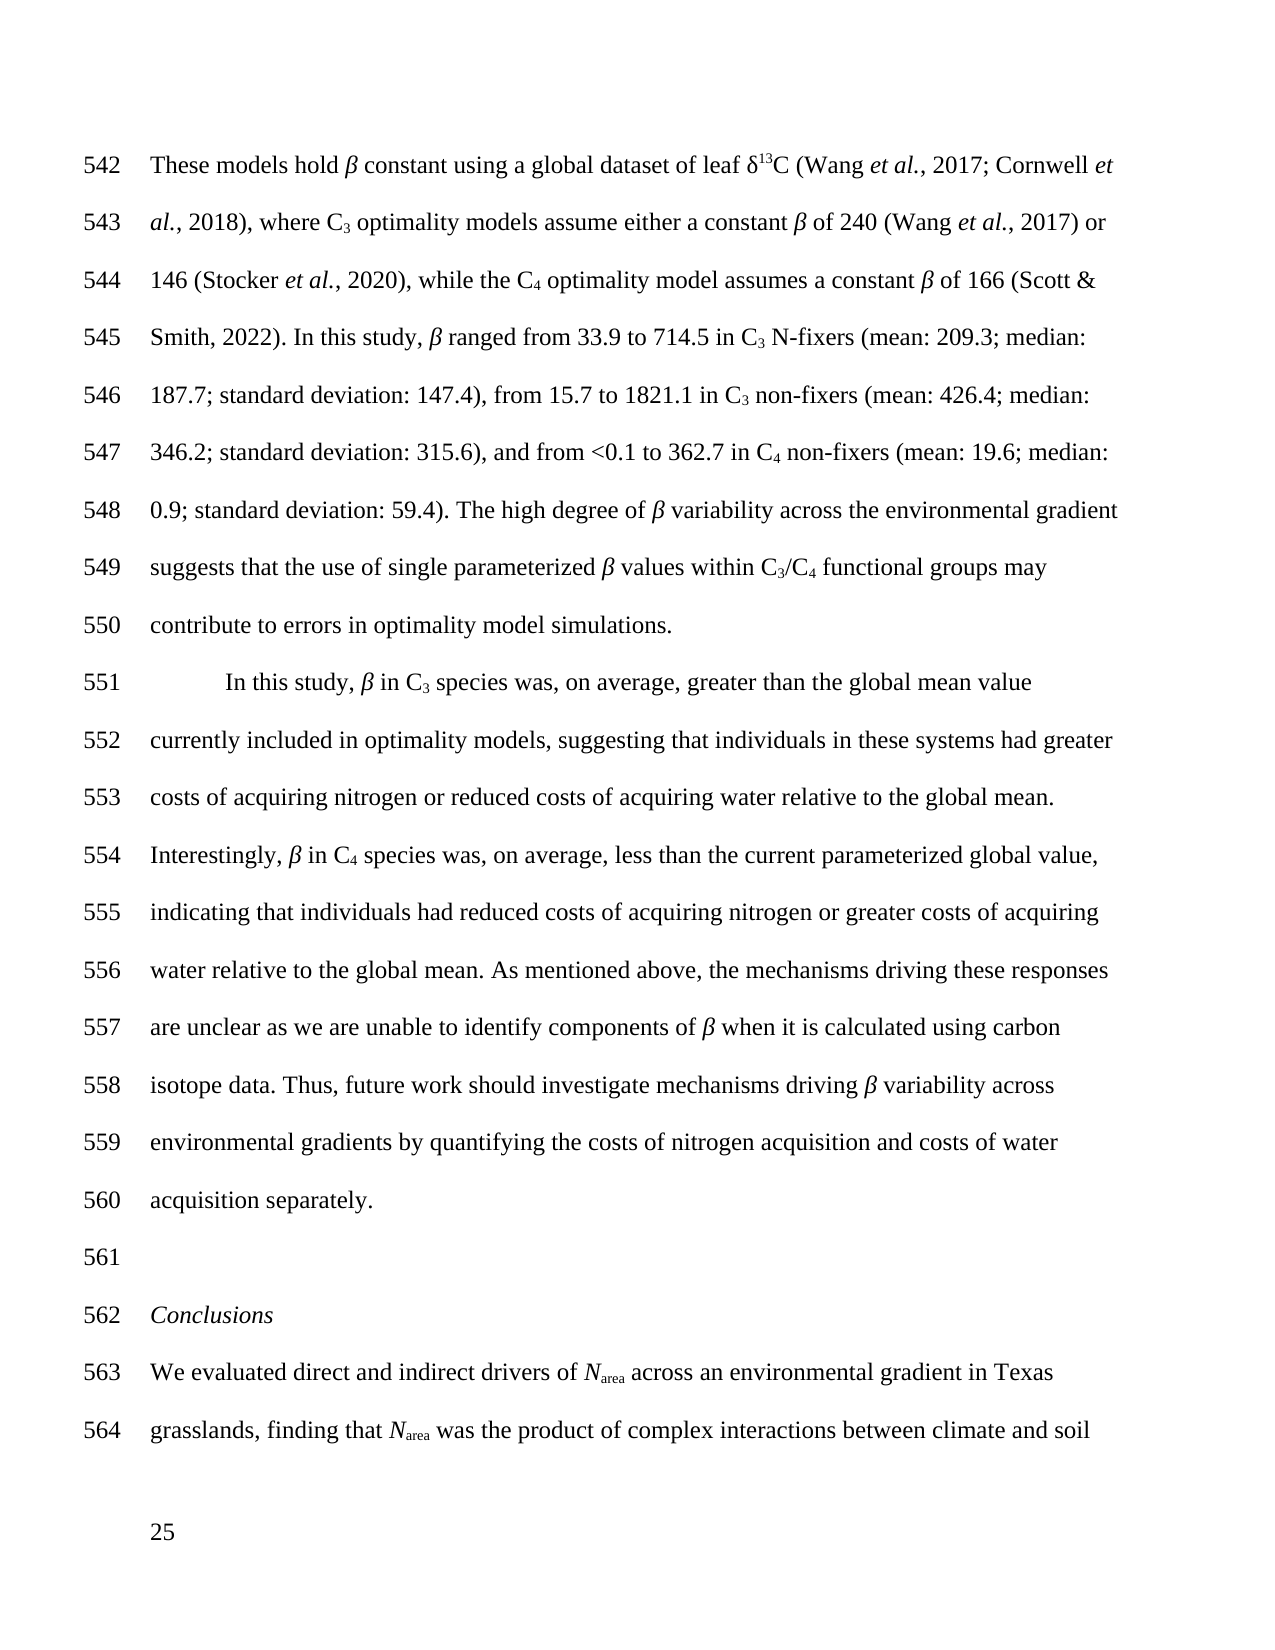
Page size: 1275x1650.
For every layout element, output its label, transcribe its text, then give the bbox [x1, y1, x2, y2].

text Conclusions [150, 1300, 1125, 1329]
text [150, 1357, 1125, 1444]
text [150, 150, 1125, 639]
text In this study, β in C3 species was, on average, greater than the global mean value currently included in optimality models, suggesting that individuals in these systems had greater costs of acquiring nitrogen or reduced costs of acquiring water relative to the global mean. Interestingly, β in C4 species was, on average, less than the current parameterized global value, indicating that individuals had reduced costs of acquiring nitrogen or greater costs of acquiring water relative to the global mean. As mentioned above, the mechanisms driving these responses are unclear as we are unable to identify components of β when it is calculated using carbon isotope data. Thus, future work should investigate mechanisms driving β variability across environmental gradients by quantifying the costs of nitrogen acquisition and costs of water acquisition separately. [150, 667, 1125, 1214]
